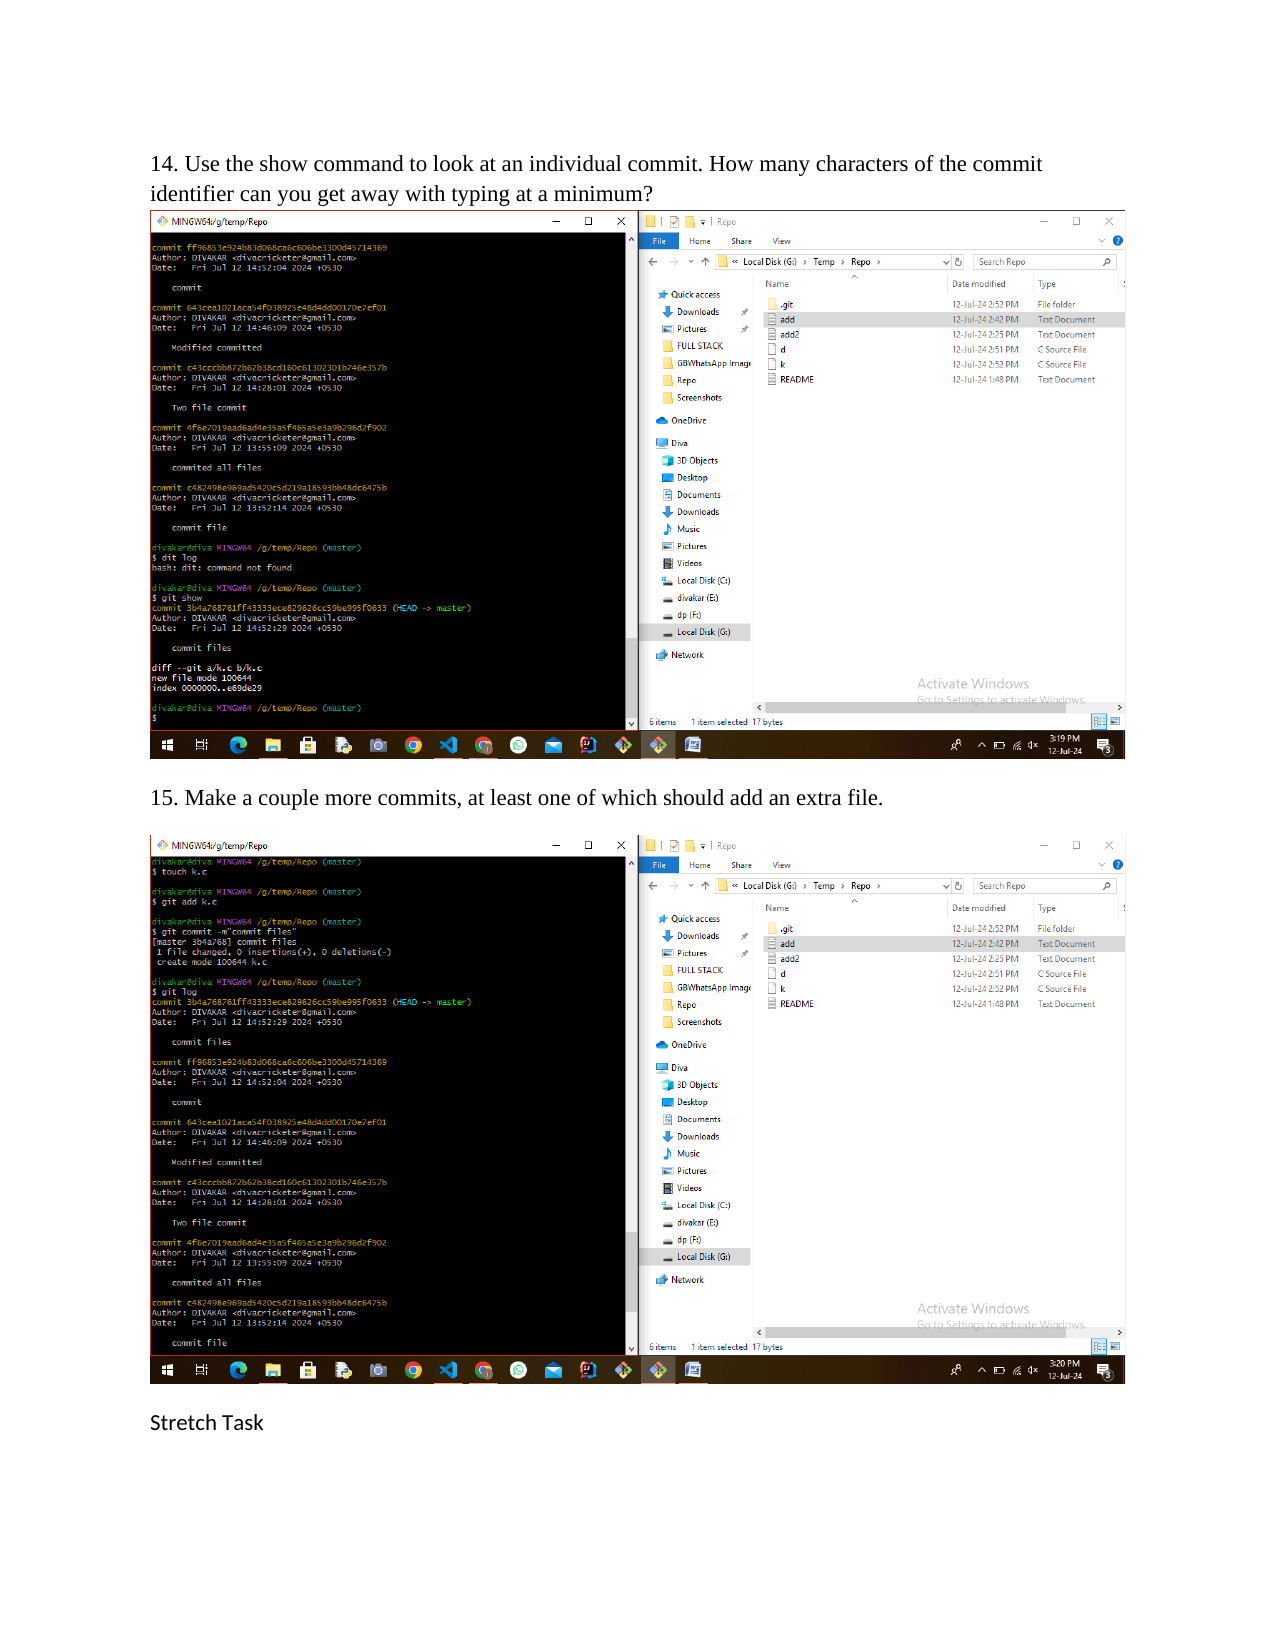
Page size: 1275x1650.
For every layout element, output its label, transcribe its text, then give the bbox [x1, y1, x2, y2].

text Stretch Task [150, 1408, 1125, 1436]
text 15. Make a couple more commits, at least one of which should add an extra file. [150, 784, 1125, 810]
picture [150, 835, 1125, 1384]
text 14. Use the show command to look at an individual commit. How many characters of the commit identifier can you get away with typing at a minimum? [150, 150, 1125, 210]
picture [150, 210, 1125, 759]
